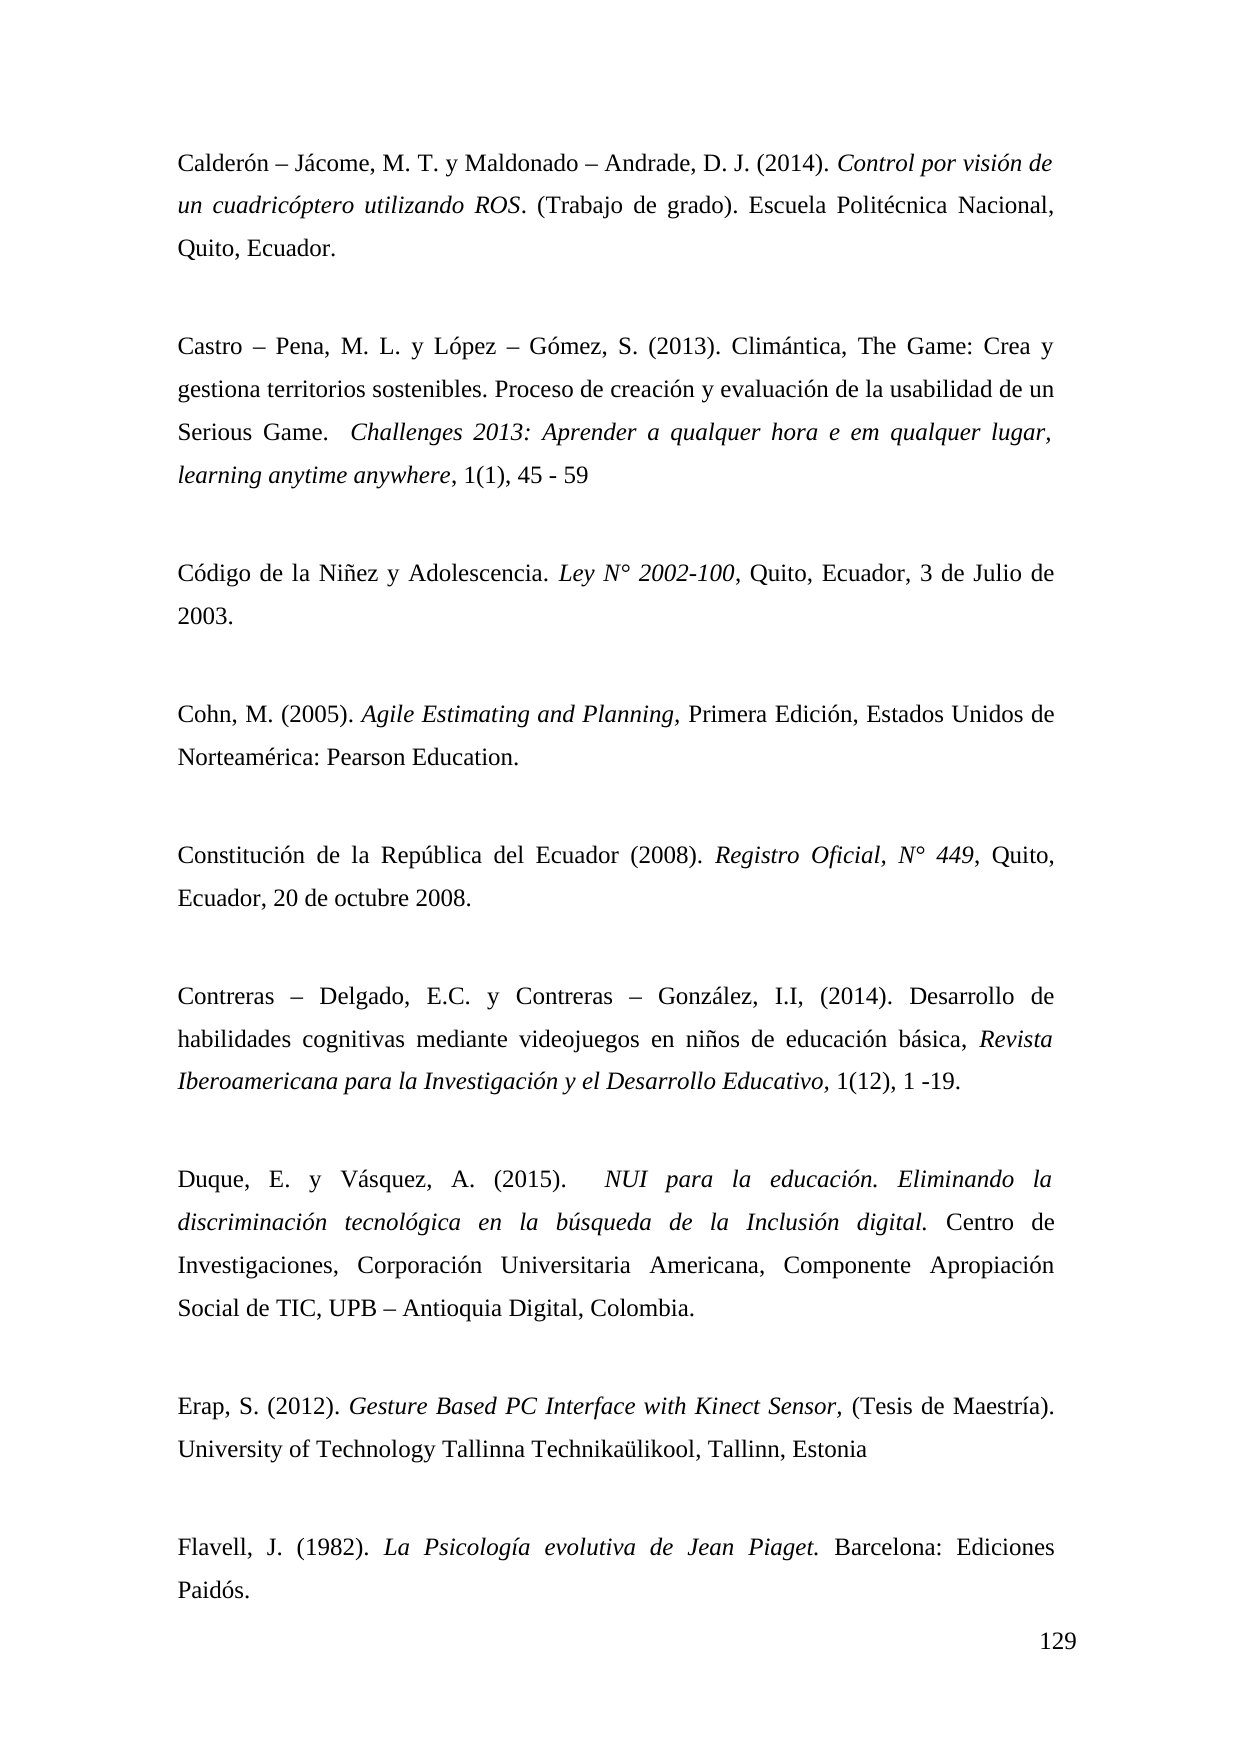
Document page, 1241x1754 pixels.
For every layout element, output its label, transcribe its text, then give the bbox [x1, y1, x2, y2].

text Constitución de la República del Ecuador (2008). Registro Oficial, N° 449, Quito, Ecuador, 20 de octubre 2008. [177, 840, 1055, 911]
text Calderón – Jácome, M. T. y Maldonado – Andrade, D. J. (2014). Control por visión de un cuadricóptero utilizando ROS. (Trabajo de grado). Escuela Politécnica Nacional, Quito, Ecuador. [177, 148, 1055, 262]
text Cohn, M. (2005). Agile Estimating and Planning, Primera Edición, Estados Unidos de Norteamérica: Pearson Education. [177, 699, 1055, 771]
text Flavell, J. (1982). La Psicología evolutiva de Jean Piaget. Barcelona: Ediciones Paidós. [177, 1532, 1055, 1604]
text Duque, E. y Vásquez, A. (2015). NUI para la educación. Eliminando la discriminación tecnológica en la búsqueda de la Inclusión digital. Centro de Investigaciones, Corporación Universitaria Americana, Componente Apropiación Social de TIC, UPB – Antioquia Digital, Colombia. [177, 1164, 1055, 1322]
text Erap, S. (2012). Gesture Based PC Interface with Kinect Sensor, (Tesis de Maestría). University of Technology Tallinna Technikaülikool, Tallinn, Estonia [177, 1391, 1055, 1463]
text Código de la Niñez y Adolescencia. Ley N° 2002-100, Quito, Ecuador, 3 de Julio de 2003. [177, 558, 1055, 629]
text Contreras – Delgado, E.C. y Contreras – González, I.I, (2014). Desarrollo de habilidades cognitivas mediante videojuegos en niños de educación básica, Revista Iberoamericana para la Investigación y el Desarrollo Educativo, 1(12), 1 -19. [177, 981, 1055, 1095]
text Castro – Pena, M. L. y López – Gómez, S. (2013). Climántica, The Game: Crea y gestiona territorios sostenibles. Proceso de creación y evaluación de la usabilidad de un Serious Game. Challenges 2013: Aprender a qualquer hora e em qualquer lugar, learning anytime anywhere, 1(1), 45 - 59 [177, 331, 1055, 489]
